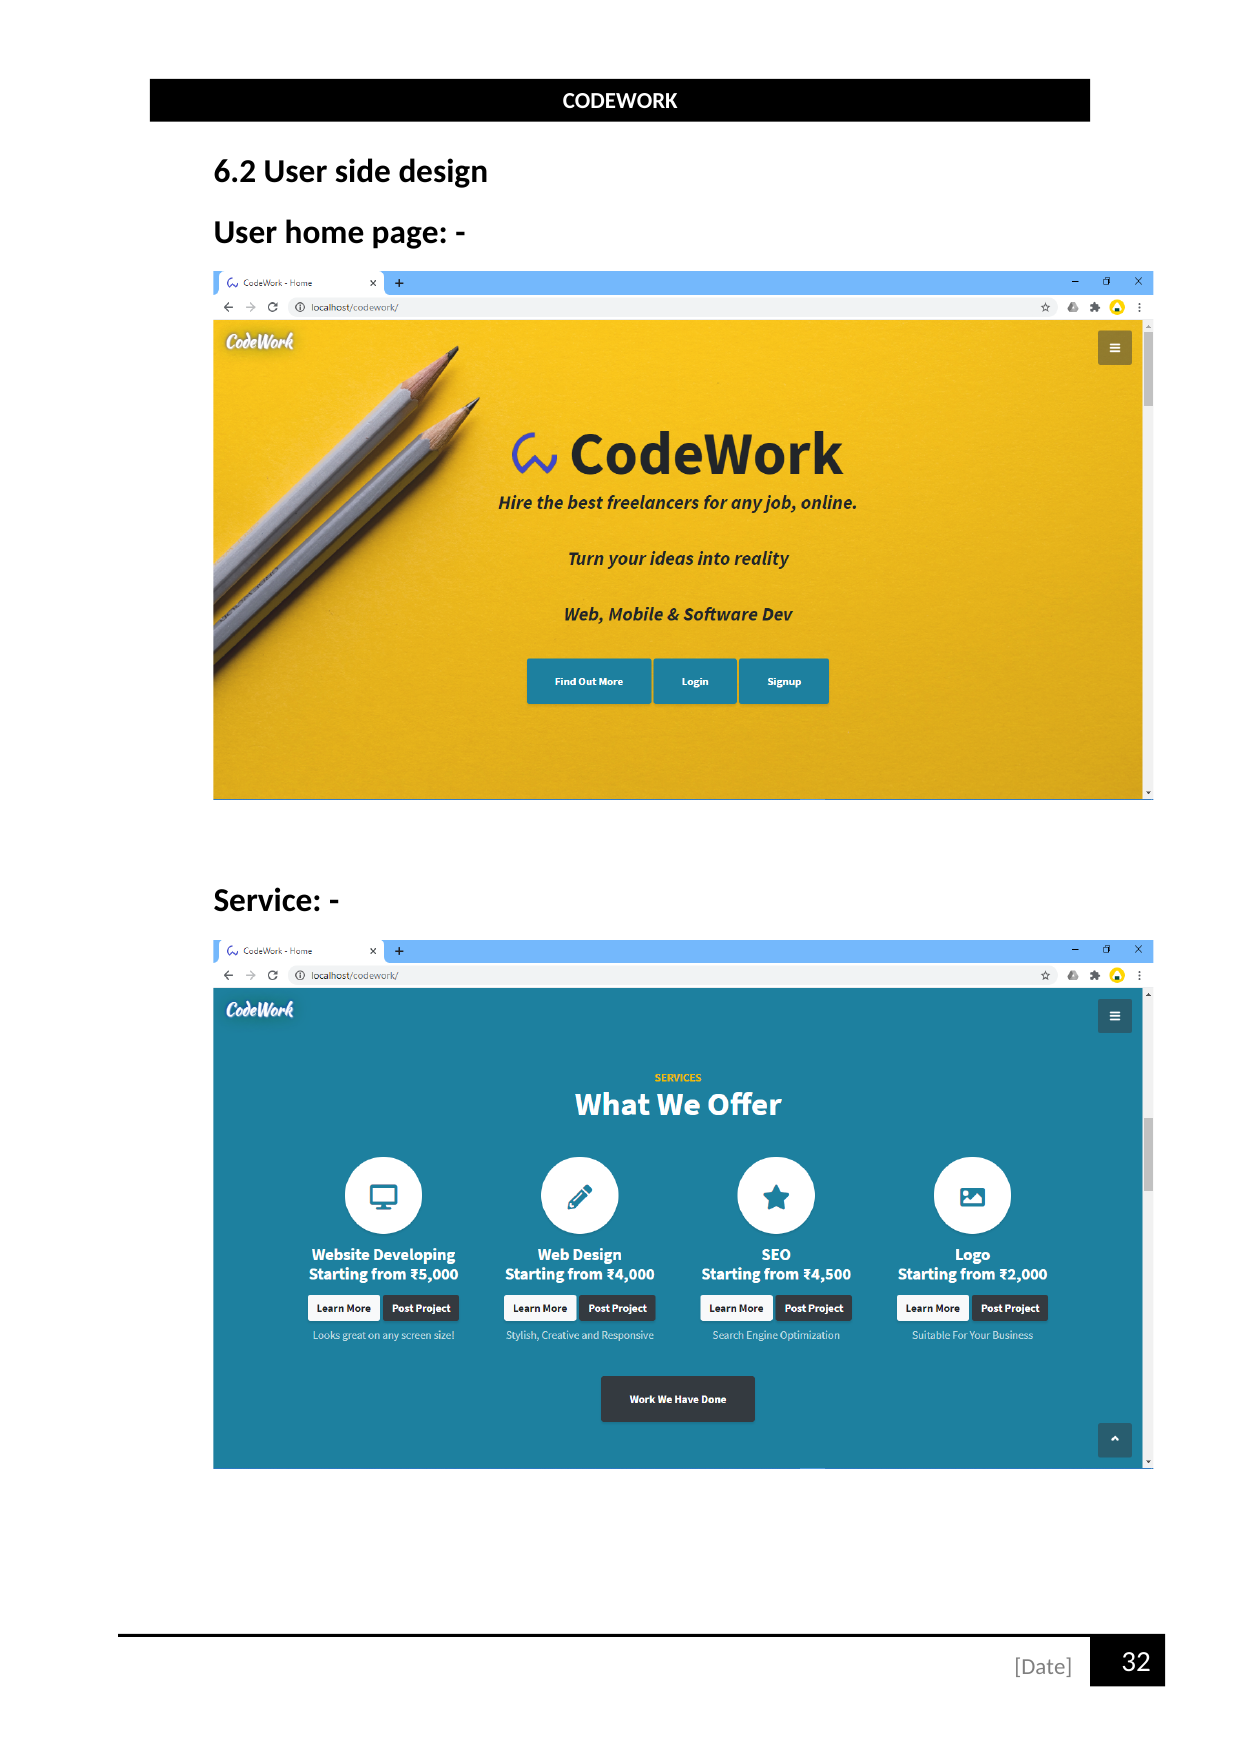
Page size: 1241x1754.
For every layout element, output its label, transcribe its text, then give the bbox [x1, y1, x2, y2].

text Service: - [213, 879, 1090, 920]
text 6.2 User side design [213, 150, 1090, 191]
text User home page: - [213, 211, 1090, 251]
picture [213, 940, 1154, 1469]
picture [213, 271, 1154, 800]
